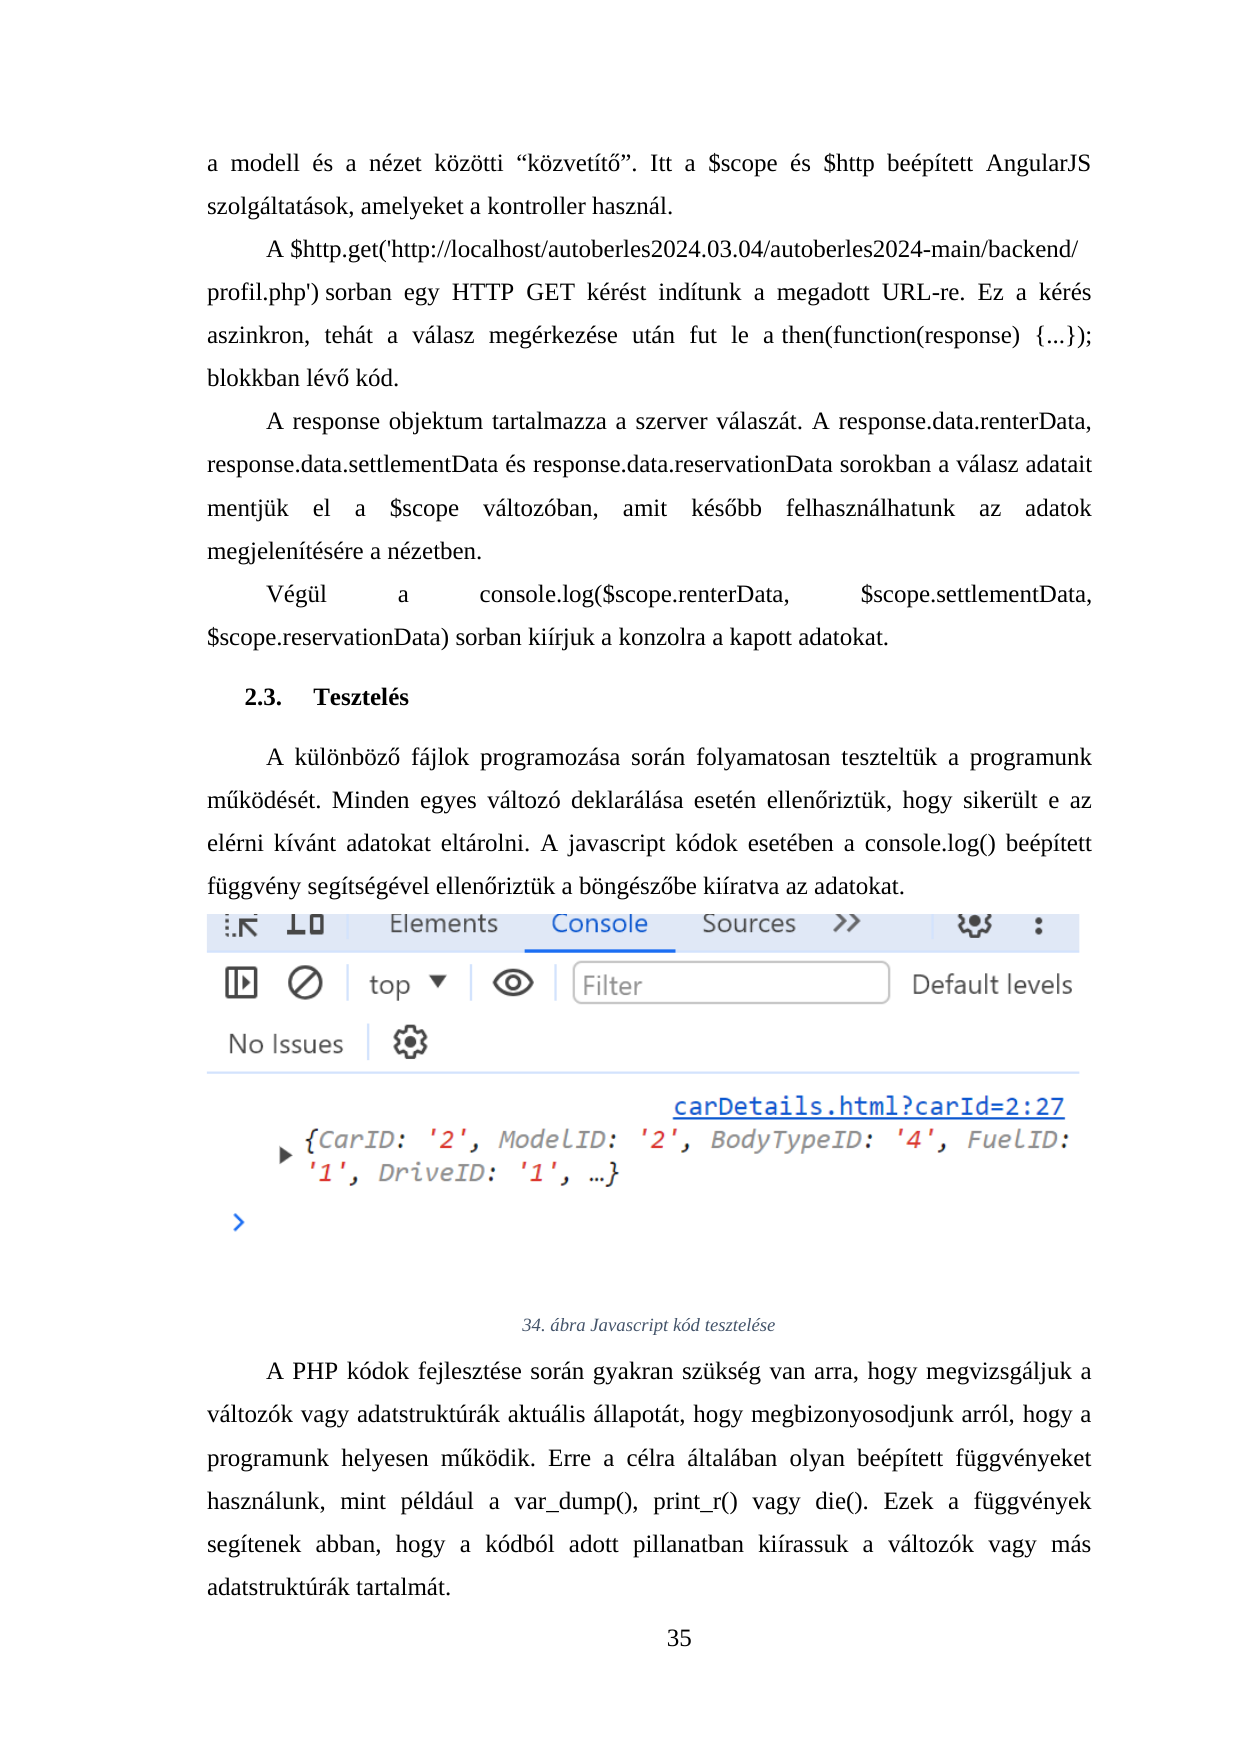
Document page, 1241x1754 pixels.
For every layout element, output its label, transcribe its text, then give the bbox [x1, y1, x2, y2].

subtitle Tesztelés [244, 682, 1092, 711]
text A response objektum tartalmazza a szerver válaszát. A response.data.renterData, response.data.settlementData és response.data.reservationData sorokban a válasz adatait mentjük el a $scope változóban, amit később felhasználhatunk az adatok megjelenítésére a nézetben. [207, 406, 1092, 564]
text A PHP kódok fejlesztése során gyakran szükség van arra, hogy megvizsgáljuk a változók vagy adatstruktúrák aktuális állapotát, hogy megbizonyosodjunk arról, hogy a programunk helyesen működik. Erre a célra általában olyan beépített függvényeket használunk, mint például a var_dump(), print_r() vagy die(). Ezek a függvények segítenek abban, hogy a kódból adott pillanatban kiírassuk a változók vagy más adatstruktúrák tartalmát. [207, 1356, 1092, 1601]
text 34. ábra Javascript kód tesztelése [207, 1314, 1092, 1336]
text Végül a console.log($scope.renterData, $scope.settlementData, $scope.reservationData) sorban kiírjuk a konzolra a kapott adatokat. [207, 579, 1092, 651]
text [207, 148, 1092, 219]
picture [206, 914, 1080, 1300]
text A $http.get('http://localhost/autoberles2024.03.04/autoberles2024-main/backend/profil.php') sorban egy HTTP GET kérést indítunk a megadott URL-re. Ez a kérés aszinkron, tehát a válasz megérkezése után fut le a then(function(response) {...}); blokkban lévő kód. [207, 234, 1092, 392]
text A különböző fájlok programozása során folyamatosan teszteltük a programunk működését. Minden egyes változó deklarálása esetén ellenőriztük, hogy sikerült e az elérni kívánt adatokat eltárolni. A javascript kódok esetében a console.log() beépített függvény segítségével ellenőriztük a böngészőbe kiíratva az adatokat. [207, 742, 1092, 900]
